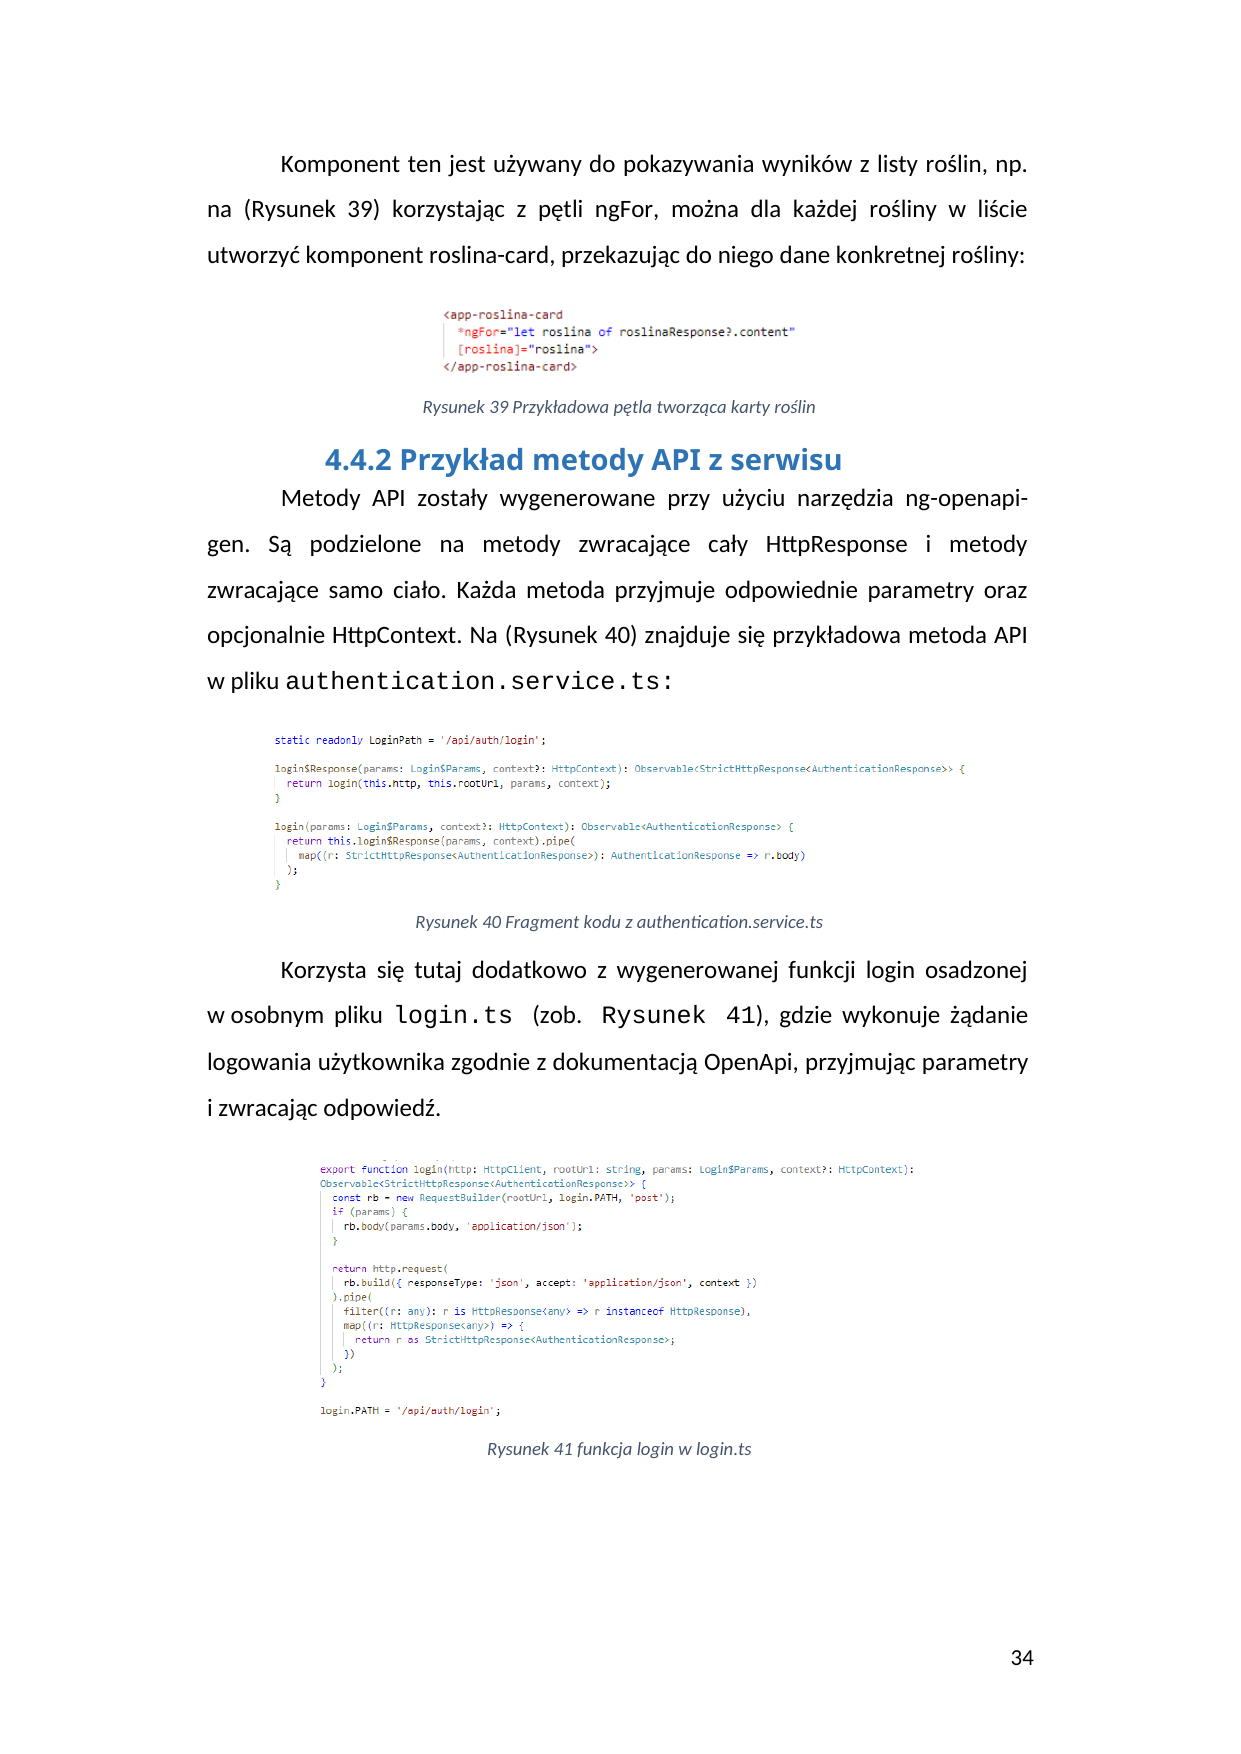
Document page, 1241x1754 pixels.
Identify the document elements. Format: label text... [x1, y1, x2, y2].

subtitle Przykład metody API z serwisu [295, 439, 1033, 479]
picture [274, 735, 966, 890]
picture [439, 307, 801, 375]
picture [318, 1160, 922, 1417]
text Rysunek 40 Fragment kodu z authentication.service.ts [207, 910, 1033, 933]
text Rysunek 41 funkcja login w login.ts [207, 1437, 1033, 1460]
text Korzysta się tutaj dodatkowo z wygenerowanej funkcji login osadzonej w osobnym pliku login.ts (zob. Rysunek 41), gdzie wykonuje żądanie logowania użytkownika zgodnie z dokumentacją OpenApi, przyjmując parametry i zwracając odpowiedź. [207, 954, 1029, 1123]
text Komponent ten jest używany do pokazywania wyników z listy roślin, np. na (Rysunek 39) korzystając z pętli ngFor, można dla każdej rośliny w liście utworzyć komponent roslina-card, przekazując do niego dane konkretnej rośliny: [207, 148, 1029, 270]
text Metody API zostały wygenerowane przy użyciu narzędzia ng-openapi-gen. Są podzielone na metody zwracające cały HttpResponse i metody zwracające samo ciało. Każda metoda przyjmuje odpowiednie parametry oraz opcjonalnie HttpContext. Na (Rysunek 40) znajduje się przykładowa metoda API w pliku authentication.service.ts: [207, 482, 1029, 697]
text Rysunek 39 Przykładowa pętla tworząca karty roślin [207, 396, 1033, 419]
